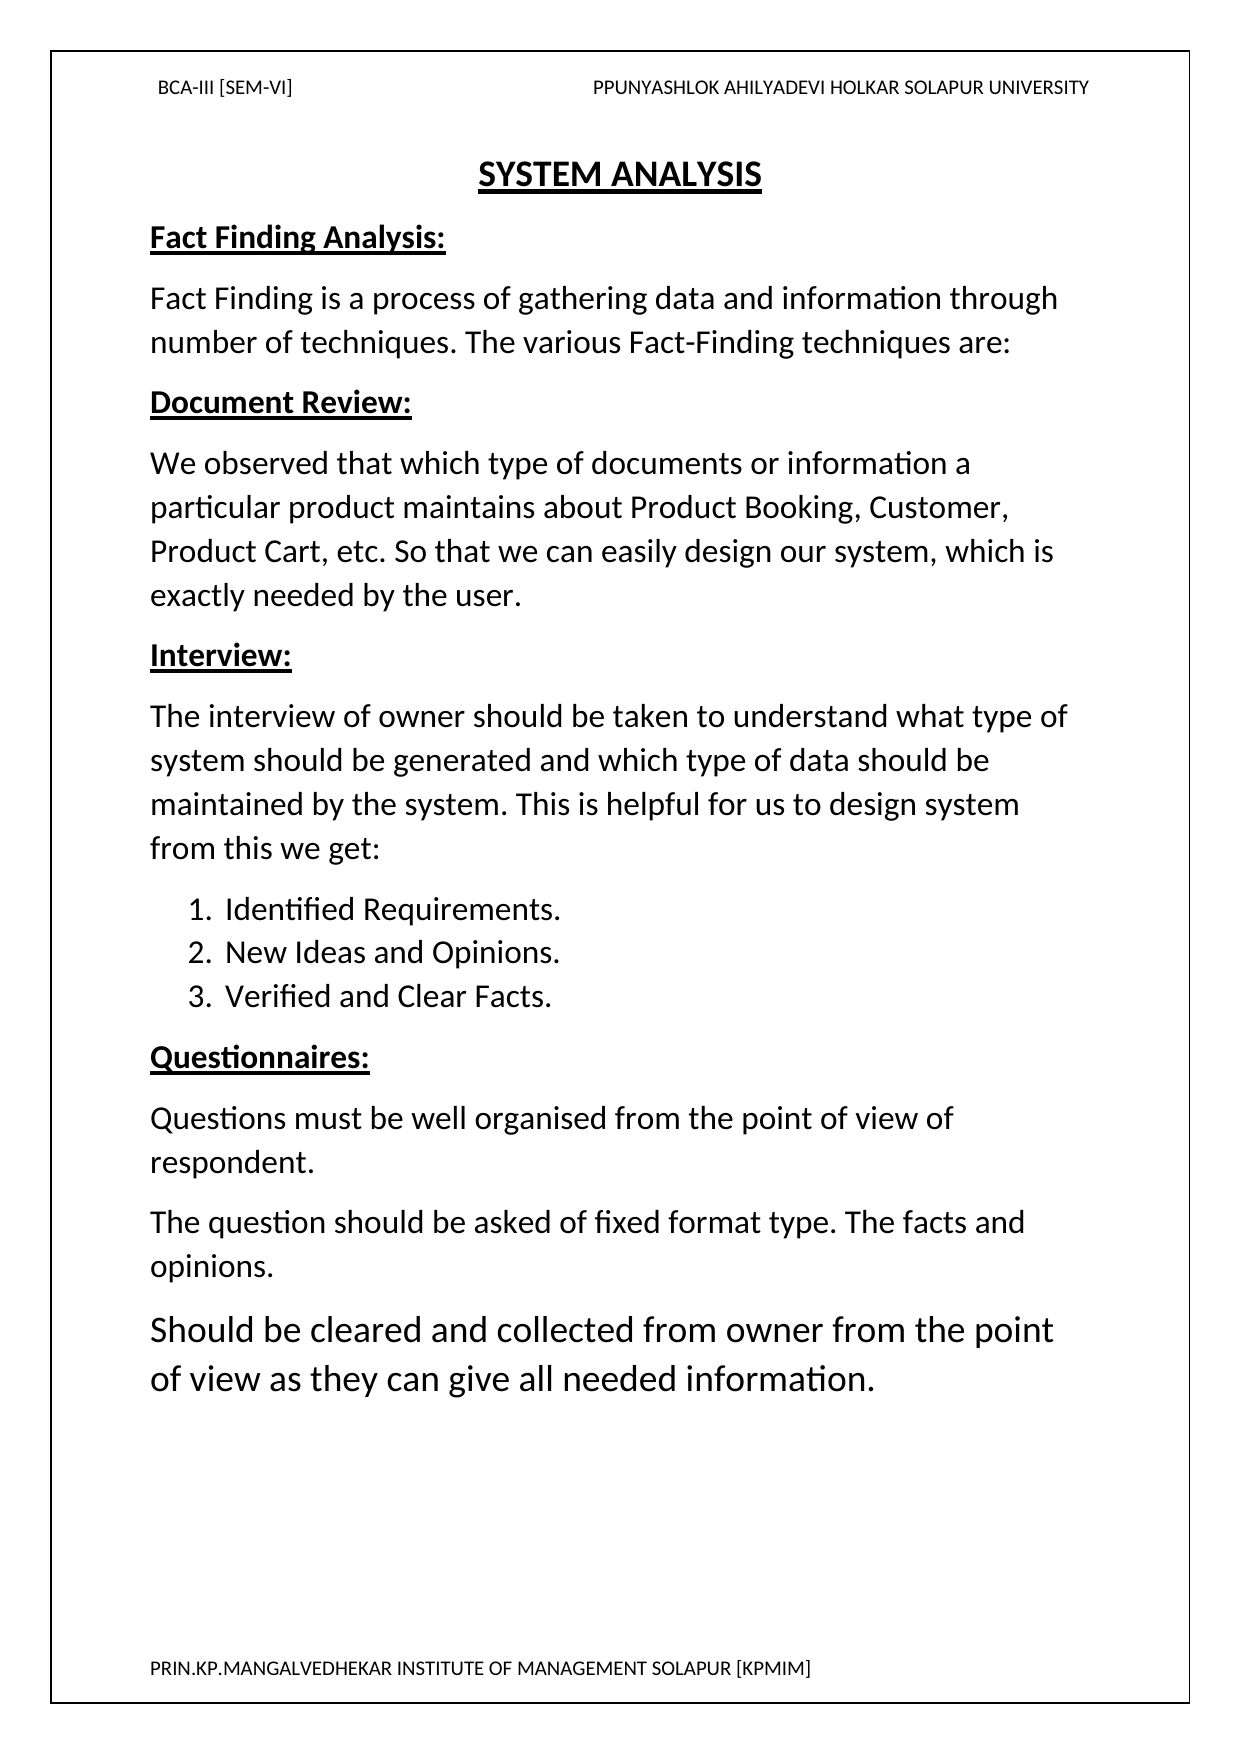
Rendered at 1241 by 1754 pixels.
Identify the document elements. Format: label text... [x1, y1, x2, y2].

list New Ideas and Opinions. [187, 932, 1090, 972]
text We observed that which type of documents or information a particular product maintains about Product Booking, Customer, Product Cart, etc. So that we can easily design our system, which is exactly needed by the user. [150, 442, 1090, 614]
text Fact Finding Analysis: [150, 216, 1090, 257]
text The interview of owner should be taken to understand what type of system should be generated and which type of data should be maintained by the system. This is helpful for us to design system from this we get: [150, 695, 1090, 868]
text The question should be asked of fixed format type. The facts and opinions. [150, 1201, 1090, 1286]
list Verified and Clear Facts. [187, 976, 1090, 1016]
text Should be cleared and collected from owner from the point of view as they can give all needed information. [150, 1306, 1090, 1401]
list Identified Requirements. [187, 888, 1090, 928]
text Document Review: [150, 381, 1090, 422]
text Interview: [150, 634, 1090, 675]
text Fact Finding is a process of gathering data and information through number of techniques. The various Fact-Finding techniques are: [150, 277, 1090, 361]
text Questions must be well organised from the point of view of respondent. [150, 1097, 1090, 1181]
text Questionnaires: [150, 1036, 1090, 1077]
text SYSTEM ANALYSIS [150, 150, 1090, 196]
